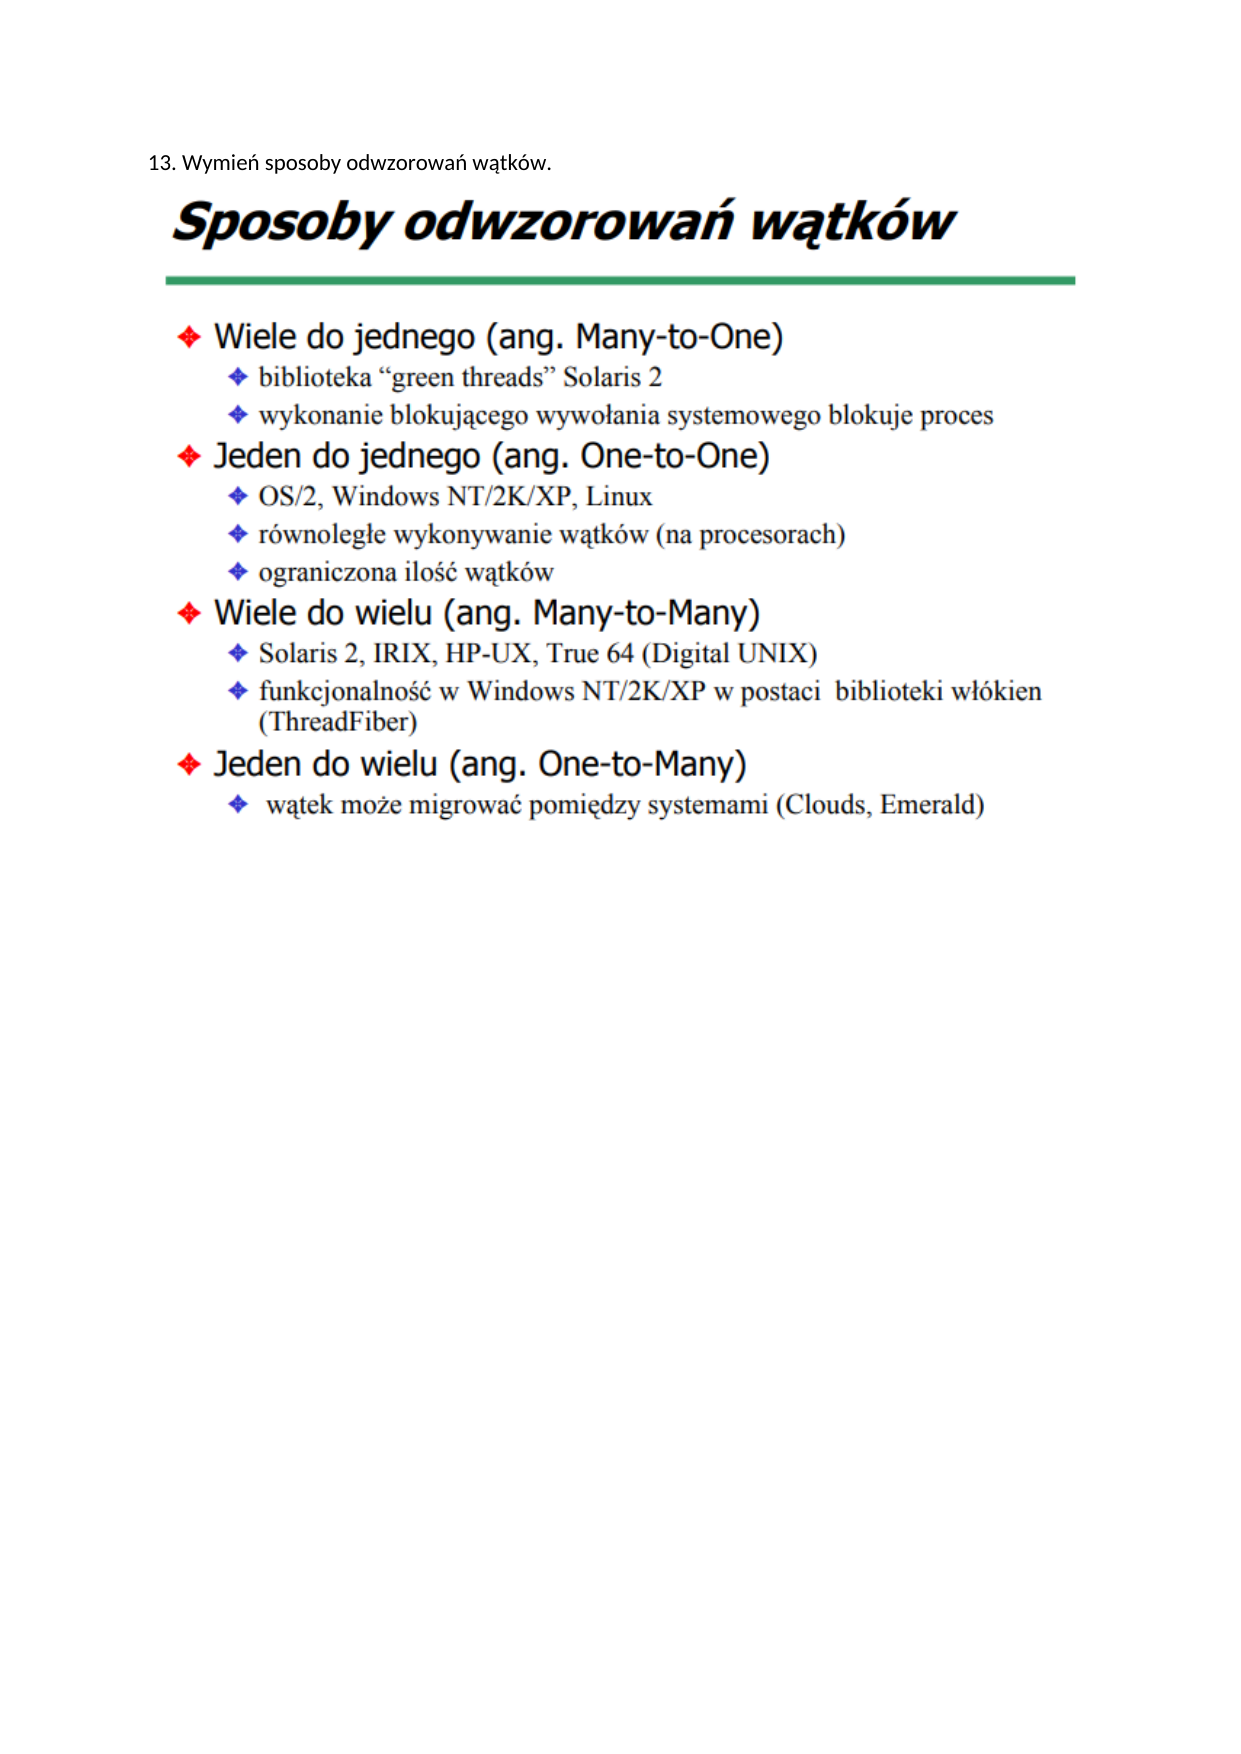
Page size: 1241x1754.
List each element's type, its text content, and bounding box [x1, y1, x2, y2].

text 13. Wymień sposoby odwzorowań wątków. [148, 148, 1093, 177]
picture [147, 177, 1093, 834]
